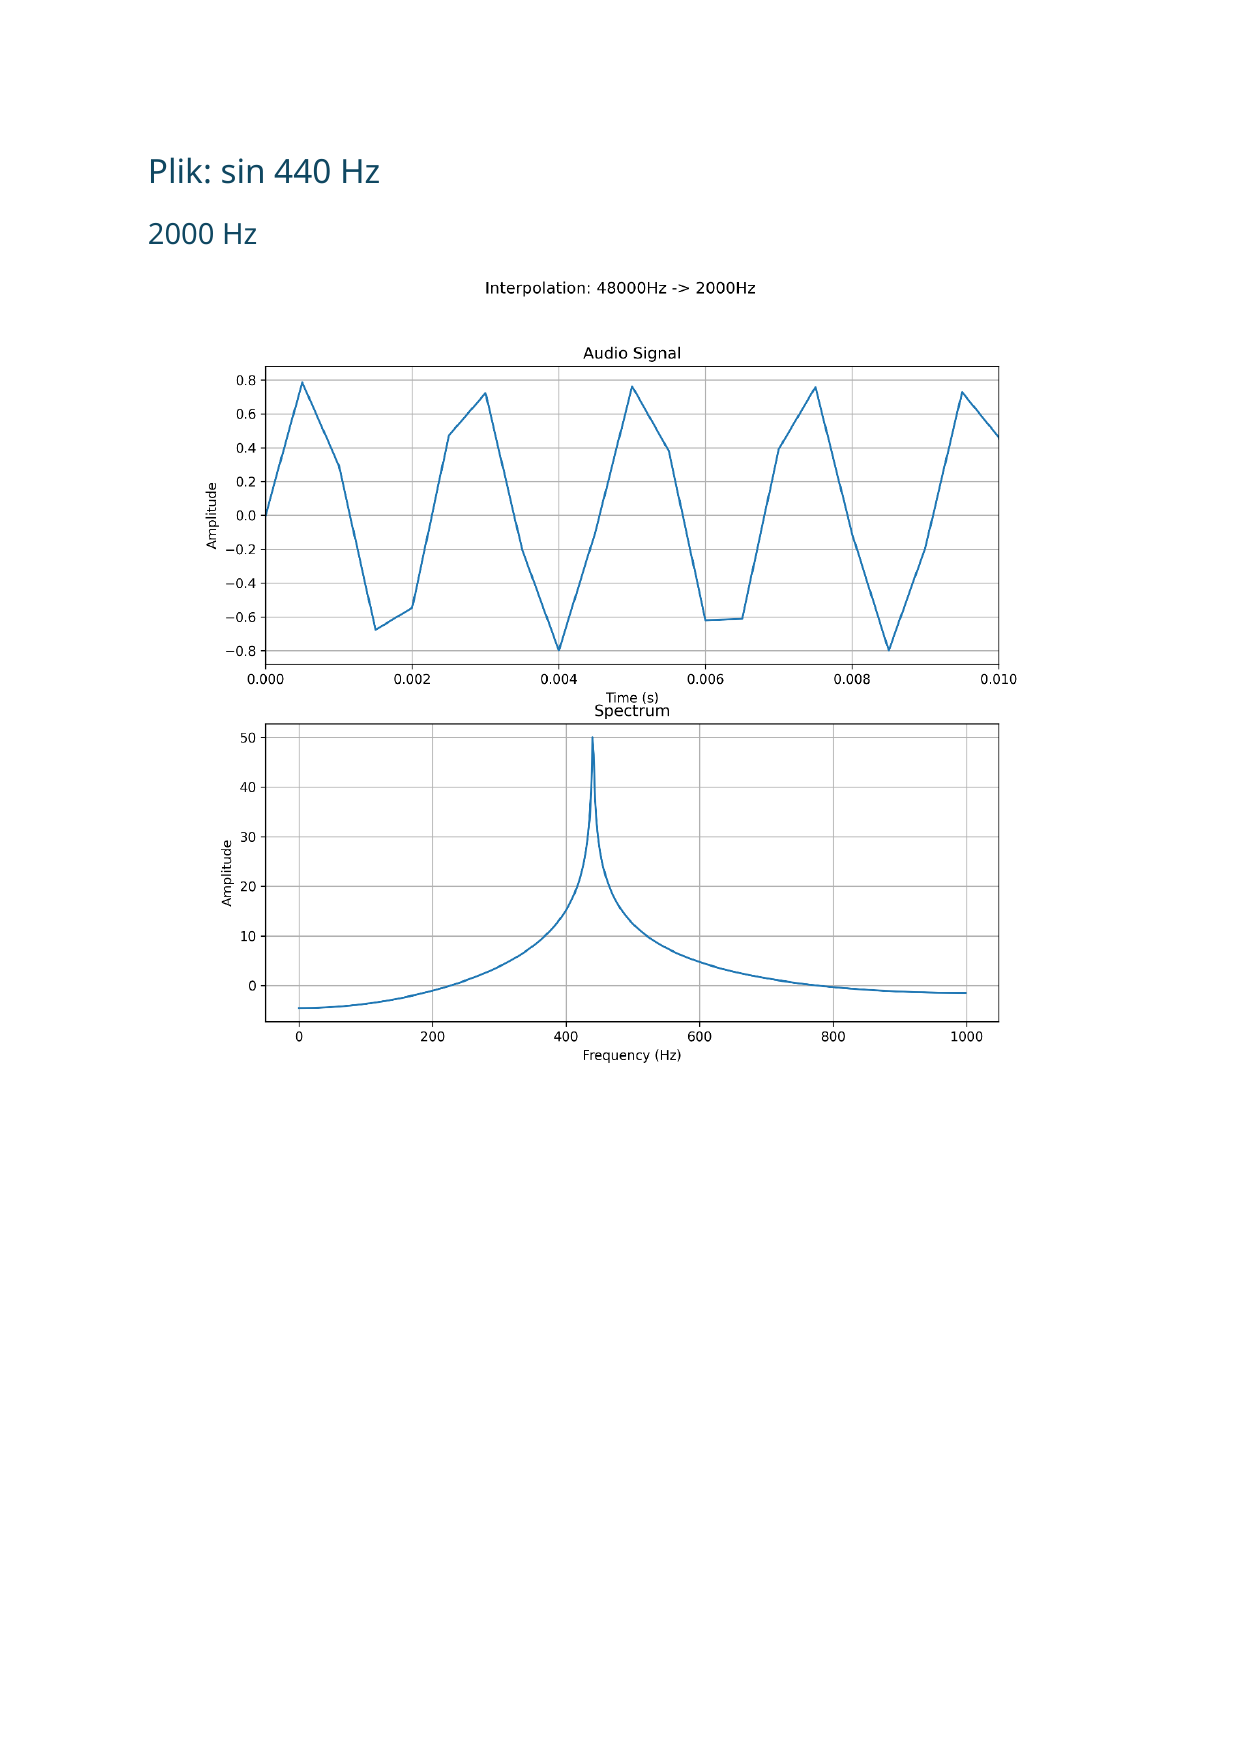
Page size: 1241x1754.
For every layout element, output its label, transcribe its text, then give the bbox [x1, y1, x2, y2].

subtitle Plik: sin 440 Hz [148, 148, 1093, 193]
picture [147, 264, 1093, 1115]
subtitle 2000 Hz [148, 213, 1093, 253]
